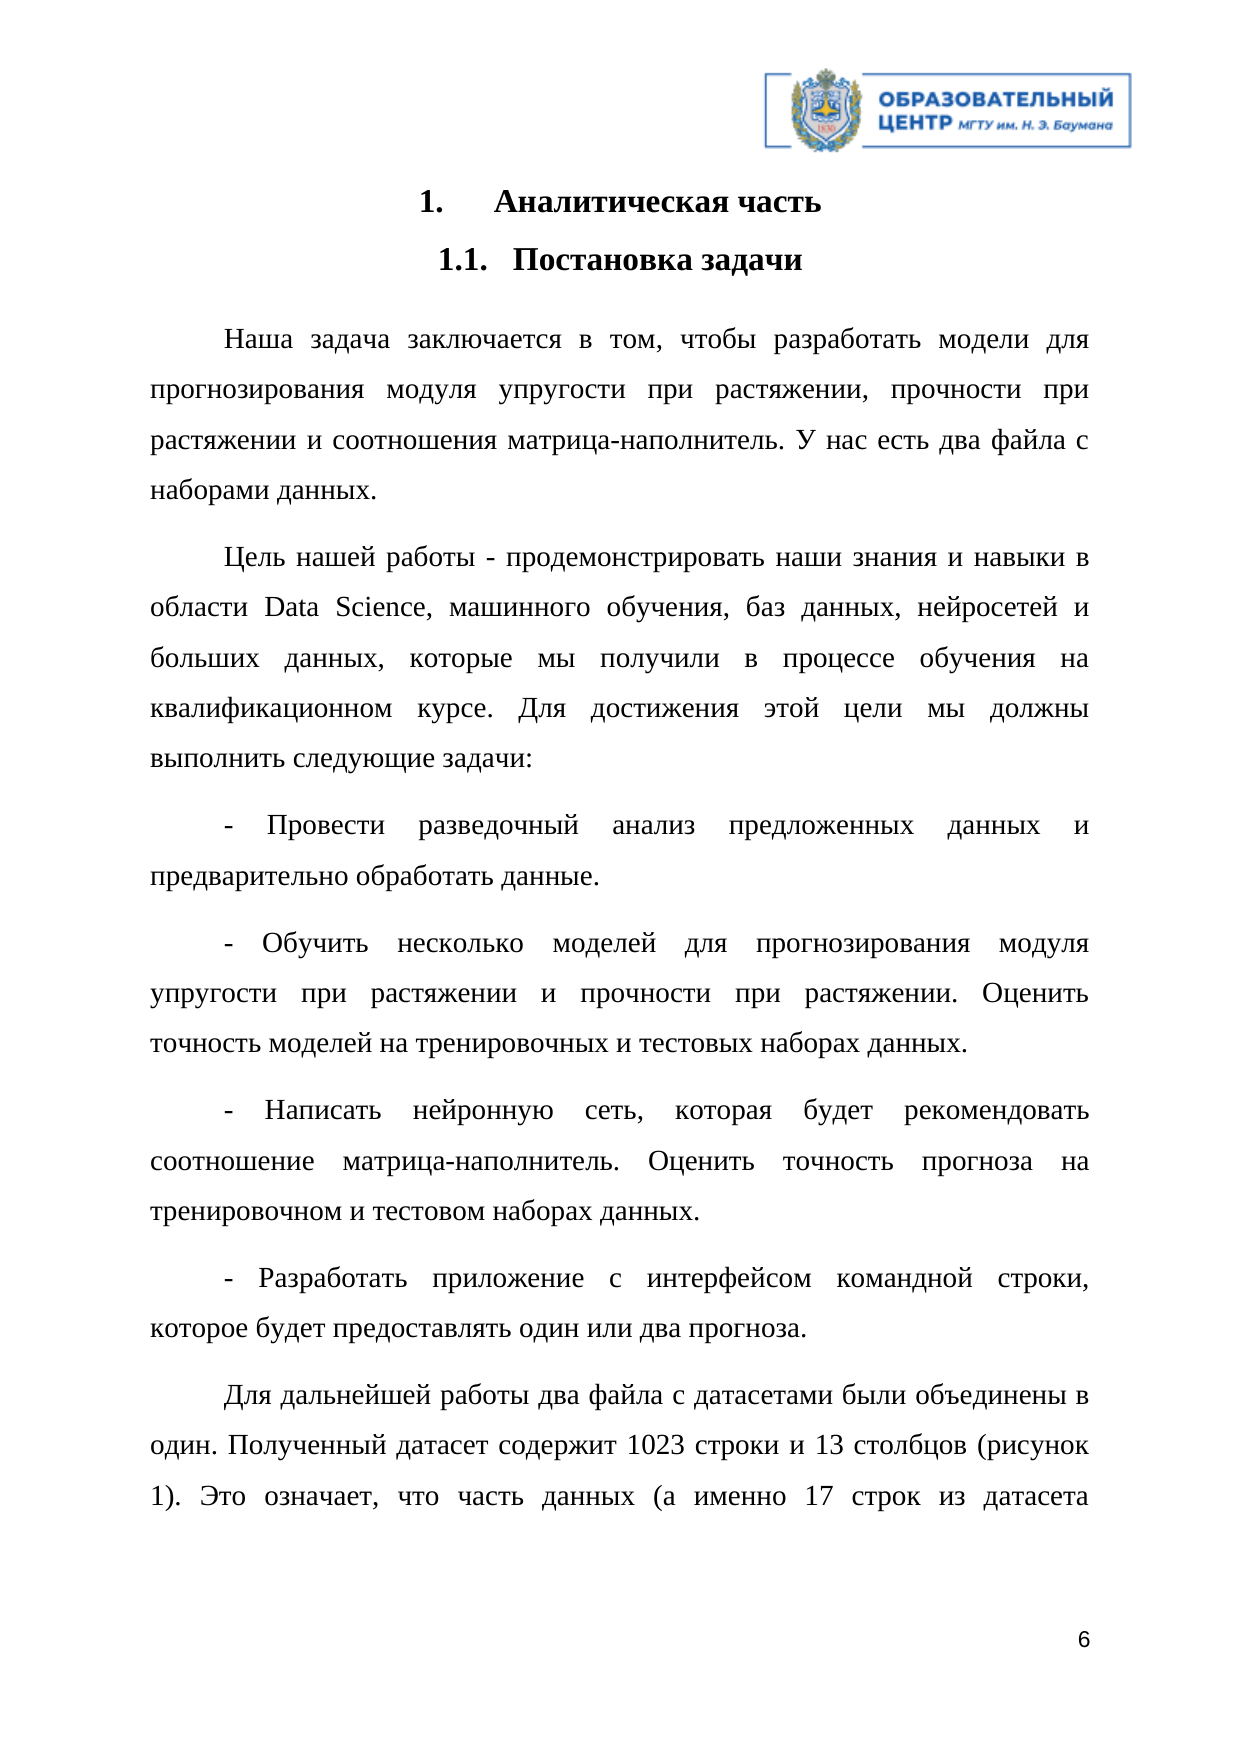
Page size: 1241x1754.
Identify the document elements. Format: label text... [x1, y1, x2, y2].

text - Обучить несколько моделей для прогнозирования модуля упругости при растяжении и прочности при растяжении. Оценить точность моделей на тренировочных и тестовых наборах данных. [150, 925, 1090, 1059]
text - Провести разведочный анализ предложенных данных и предварительно обработать данные. [150, 807, 1090, 891]
list Постановка задачи [150, 239, 1090, 277]
picture [734, 45, 1182, 168]
text Цель нашей работы - продемонстрировать наши знания и навыки в области Data Science, машинного обучения, баз данных, нейросетей и больших данных, которые мы получили в процессе обучения на квалификационном курсе. Для достижения этой цели мы должны выполнить следующие задачи: [150, 539, 1090, 774]
text - Написать нейронную сеть, которая будет рекомендовать соотношение матрица-наполнитель. Оценить точность прогноза на тренировочном и тестовом наборах данных. [150, 1092, 1090, 1226]
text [150, 1377, 1090, 1511]
text - Разработать приложение с интерфейсом командной строки, которое будет предоставлять один или два прогноза. [150, 1260, 1090, 1344]
list Аналитическая часть [150, 181, 1090, 219]
text Наша задача заключается в том, чтобы разработать модели для прогнозирования модуля упругости при растяжении, прочности при растяжении и соотношения матрица-наполнитель. У нас есть два файла с наборами данных. [150, 321, 1090, 506]
